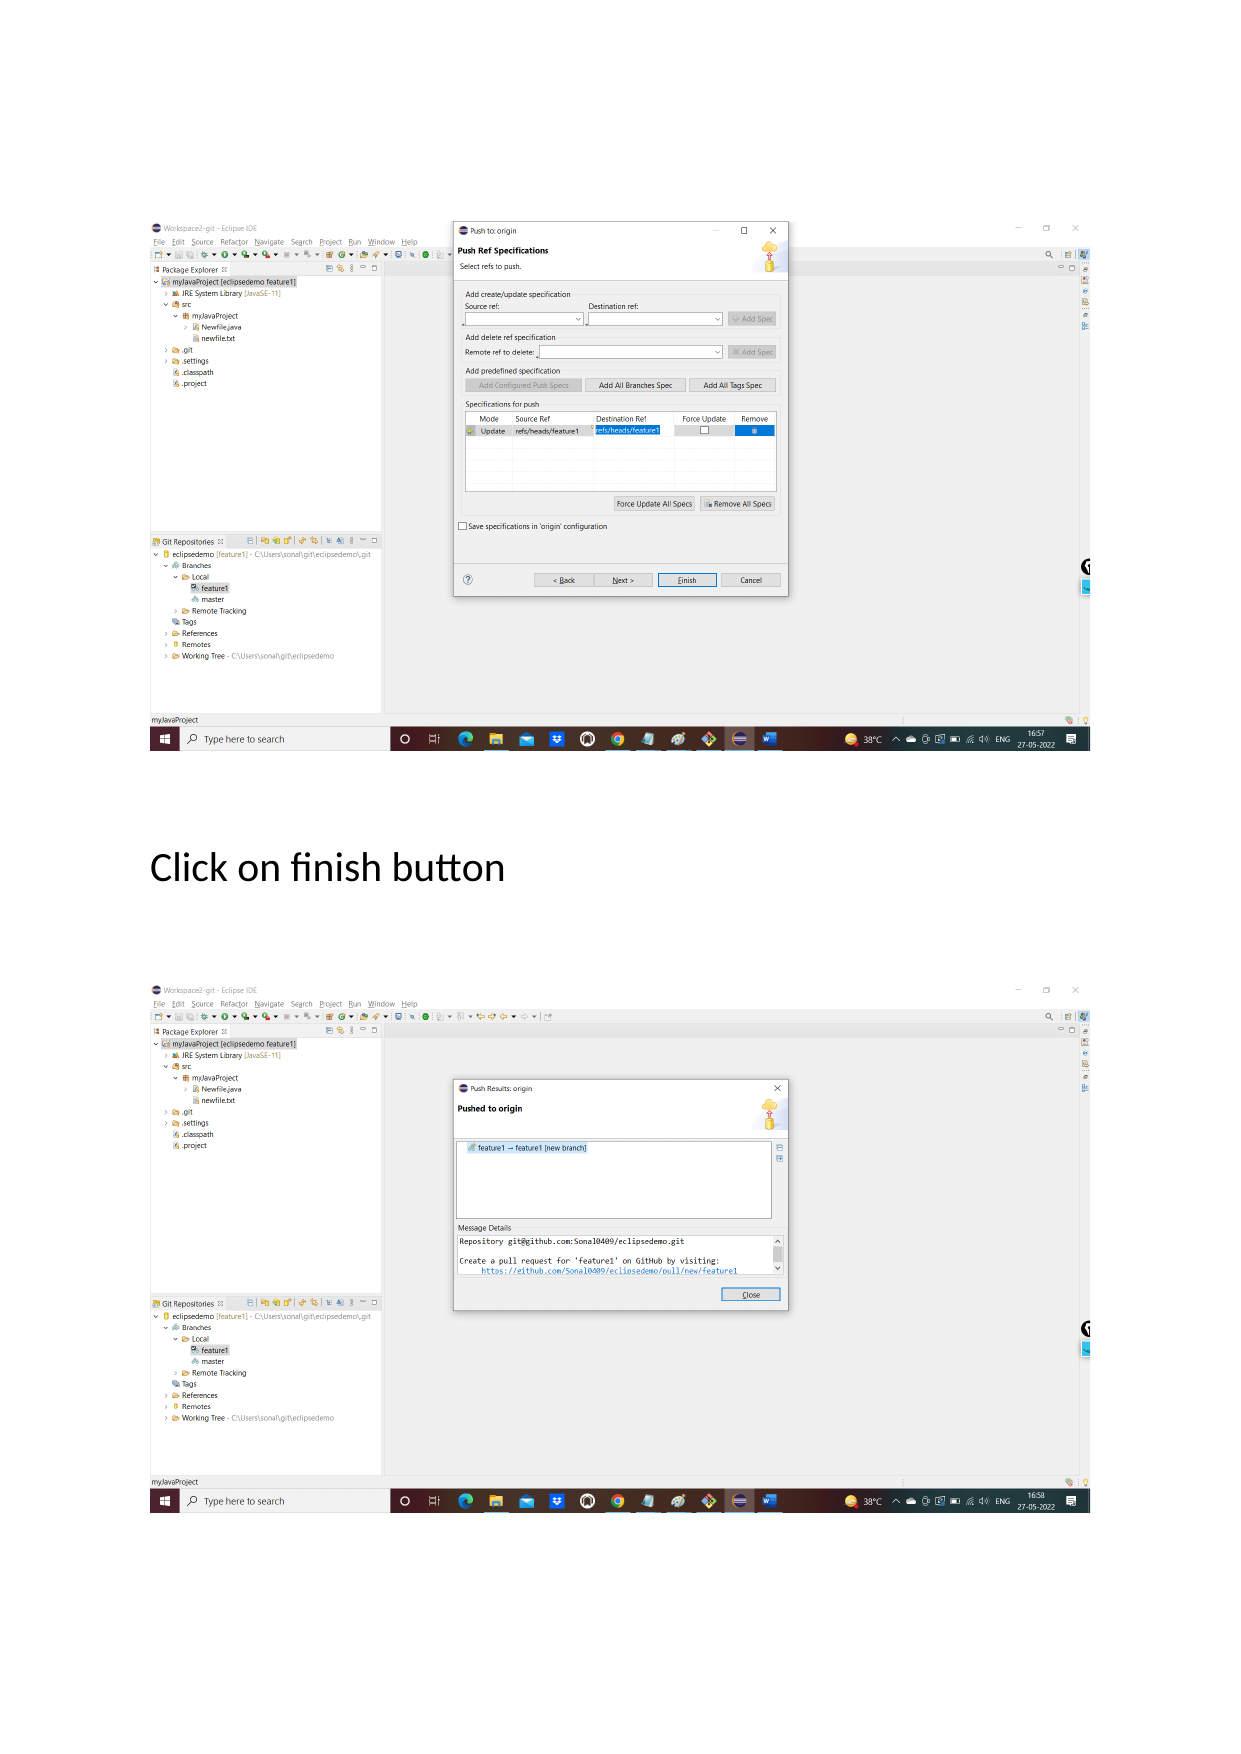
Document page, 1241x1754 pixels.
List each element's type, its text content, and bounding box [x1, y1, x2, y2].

picture [150, 983, 1091, 1513]
text Click on finish button [150, 841, 1090, 892]
picture [150, 221, 1091, 751]
